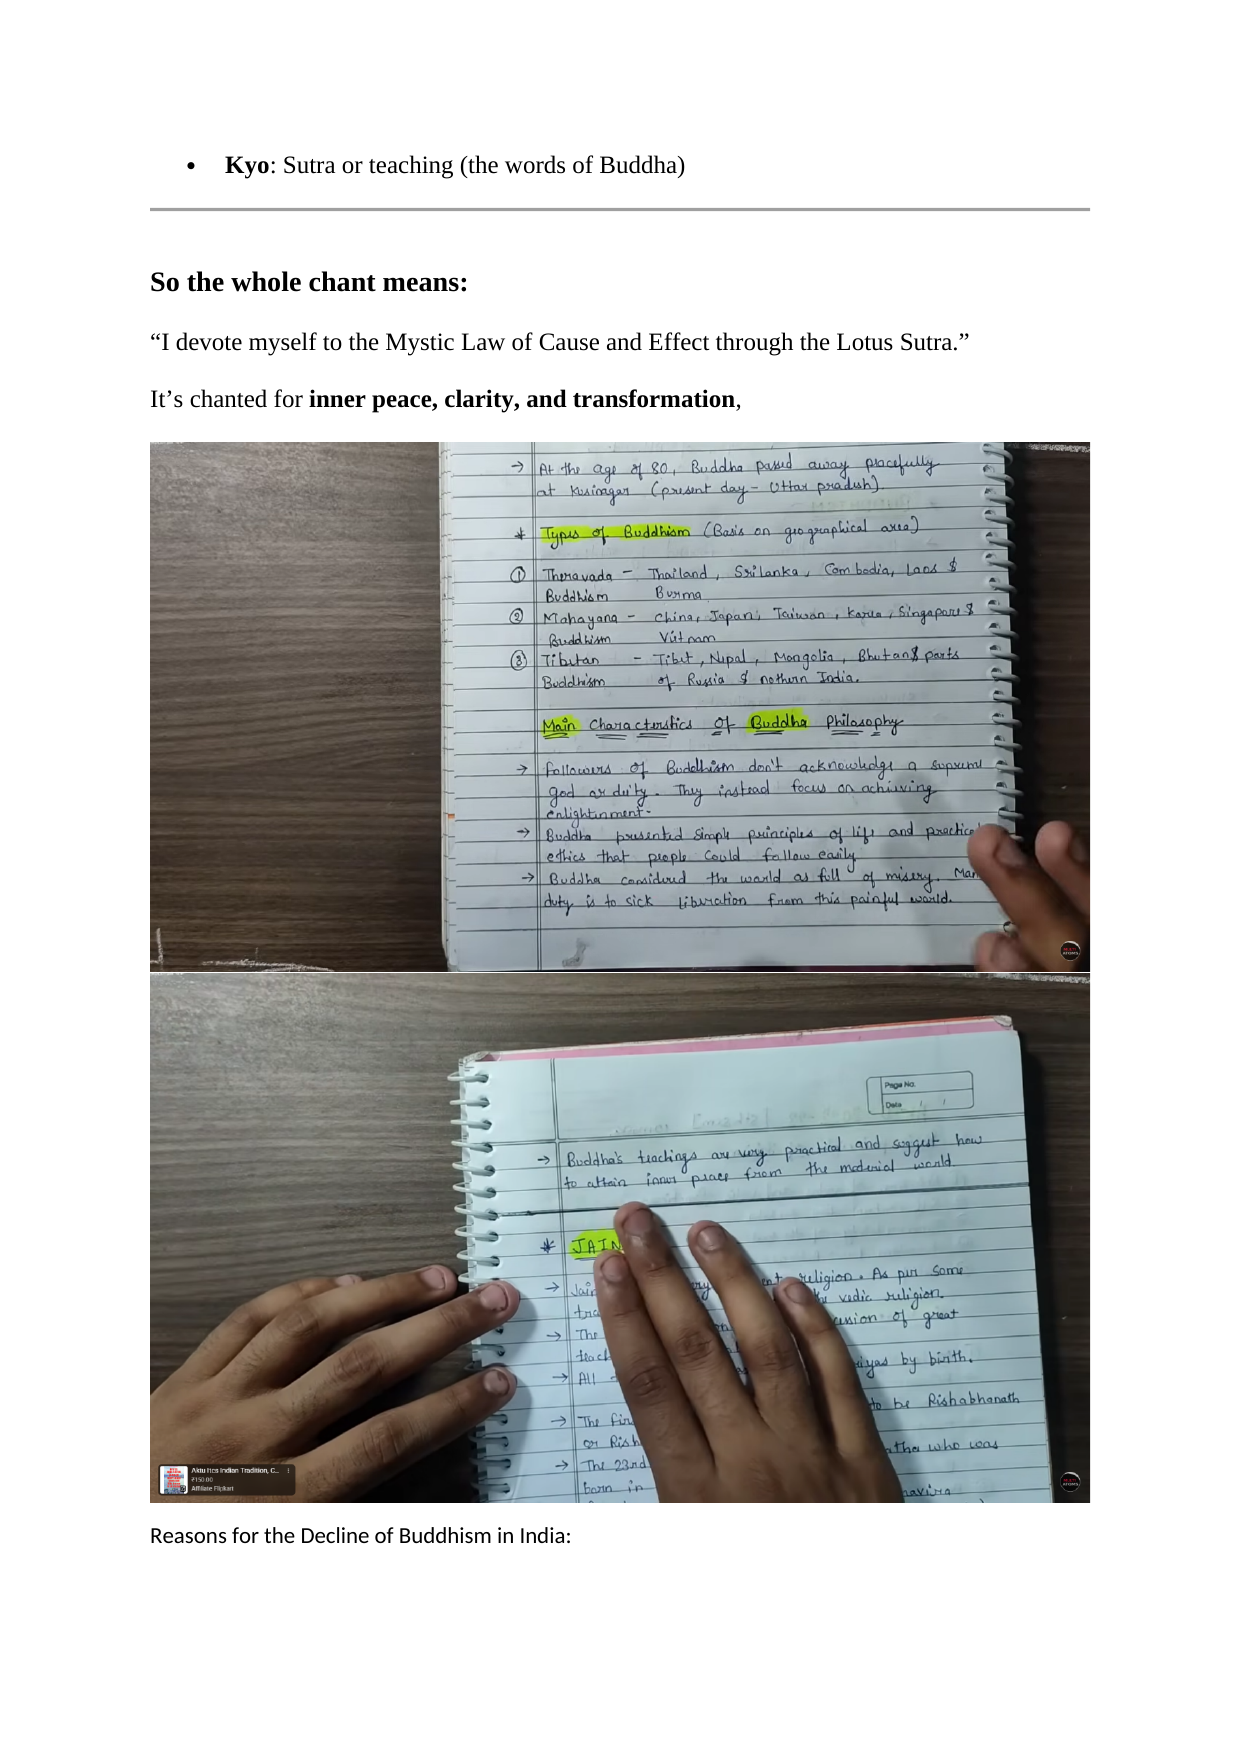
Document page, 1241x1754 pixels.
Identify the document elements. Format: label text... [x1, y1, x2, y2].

picture [150, 442, 1091, 972]
text Reasons for the Decline of Buddhism in India: [150, 1521, 1090, 1549]
text It’s chanted for inner peace, clarity, and transformation, [150, 384, 1090, 413]
list Kyo: Sutra or teaching (the words of Buddha) [187, 150, 1090, 179]
picture [150, 973, 1091, 1503]
text “I devote myself to the Mystic Law of Cause and Effect through the Lotus Sutra.” [150, 327, 1090, 355]
text So the whole chant means: [150, 265, 1090, 297]
